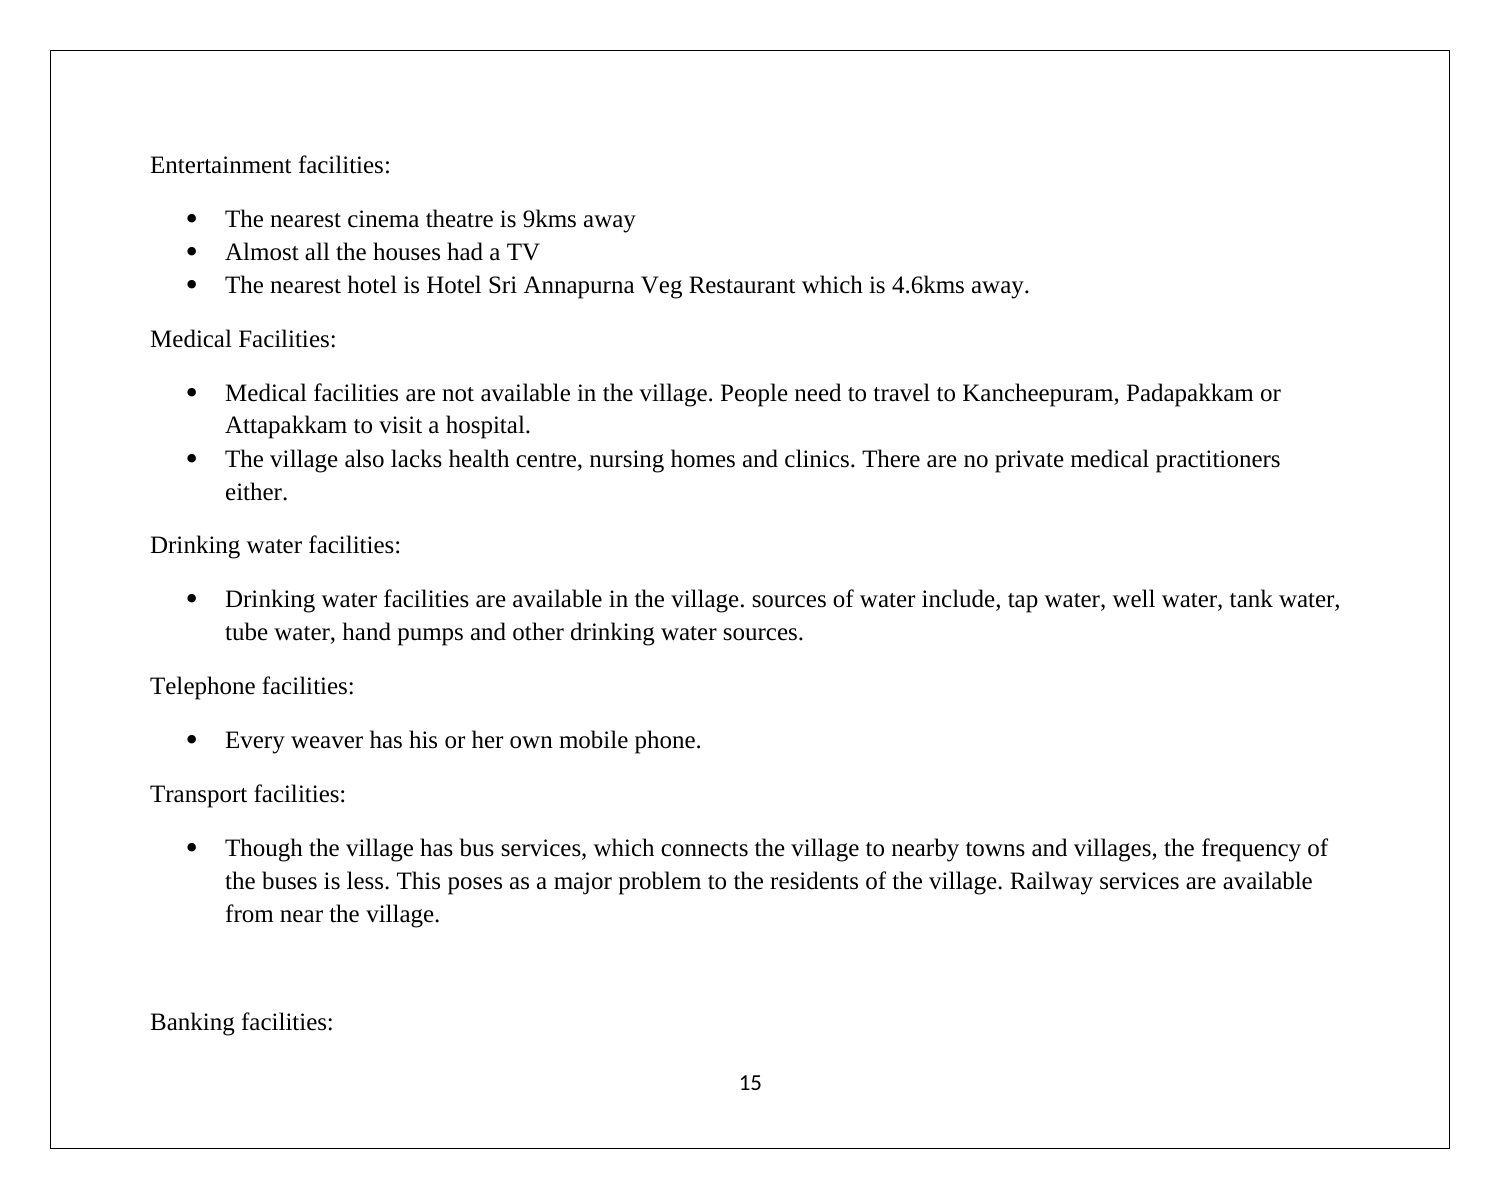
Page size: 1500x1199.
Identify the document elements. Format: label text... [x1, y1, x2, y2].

list Drinking water facilities are available in the village. sources of water include, tap water, well water, tank water, tube water, hand pumps and other drinking water sources. [187, 584, 1350, 646]
text Drinking water facilities: [150, 531, 1350, 559]
text Banking facilities: [150, 1007, 1350, 1035]
text Medical Facilities: [150, 324, 1350, 352]
text Entertainment facilities: [150, 150, 1350, 179]
text Telephone facilities: [150, 671, 1350, 700]
list Every weaver has his or her own mobile phone. [187, 725, 1350, 754]
list Almost all the houses had a TV [187, 237, 1350, 266]
text Transport facilities: [150, 779, 1350, 808]
list Though the village has bus services, which connects the village to nearby towns and villages, the frequency of the buses is less. This poses as a major problem to the residents of the village. Railway services are available from near the village. [187, 833, 1350, 928]
list The nearest hotel is Hotel Sri Annapurna Veg Restaurant which is 4.6kms away. [187, 270, 1350, 299]
list The nearest cinema theatre is 9kms away [187, 204, 1350, 233]
list The village also lacks health centre, nursing homes and clinics. There are no private medical practitioners either. [187, 444, 1350, 505]
list Medical facilities are not available in the village. People need to travel to Kancheepuram, Padapakkam or Attapakkam to visit a hospital. [187, 378, 1350, 439]
